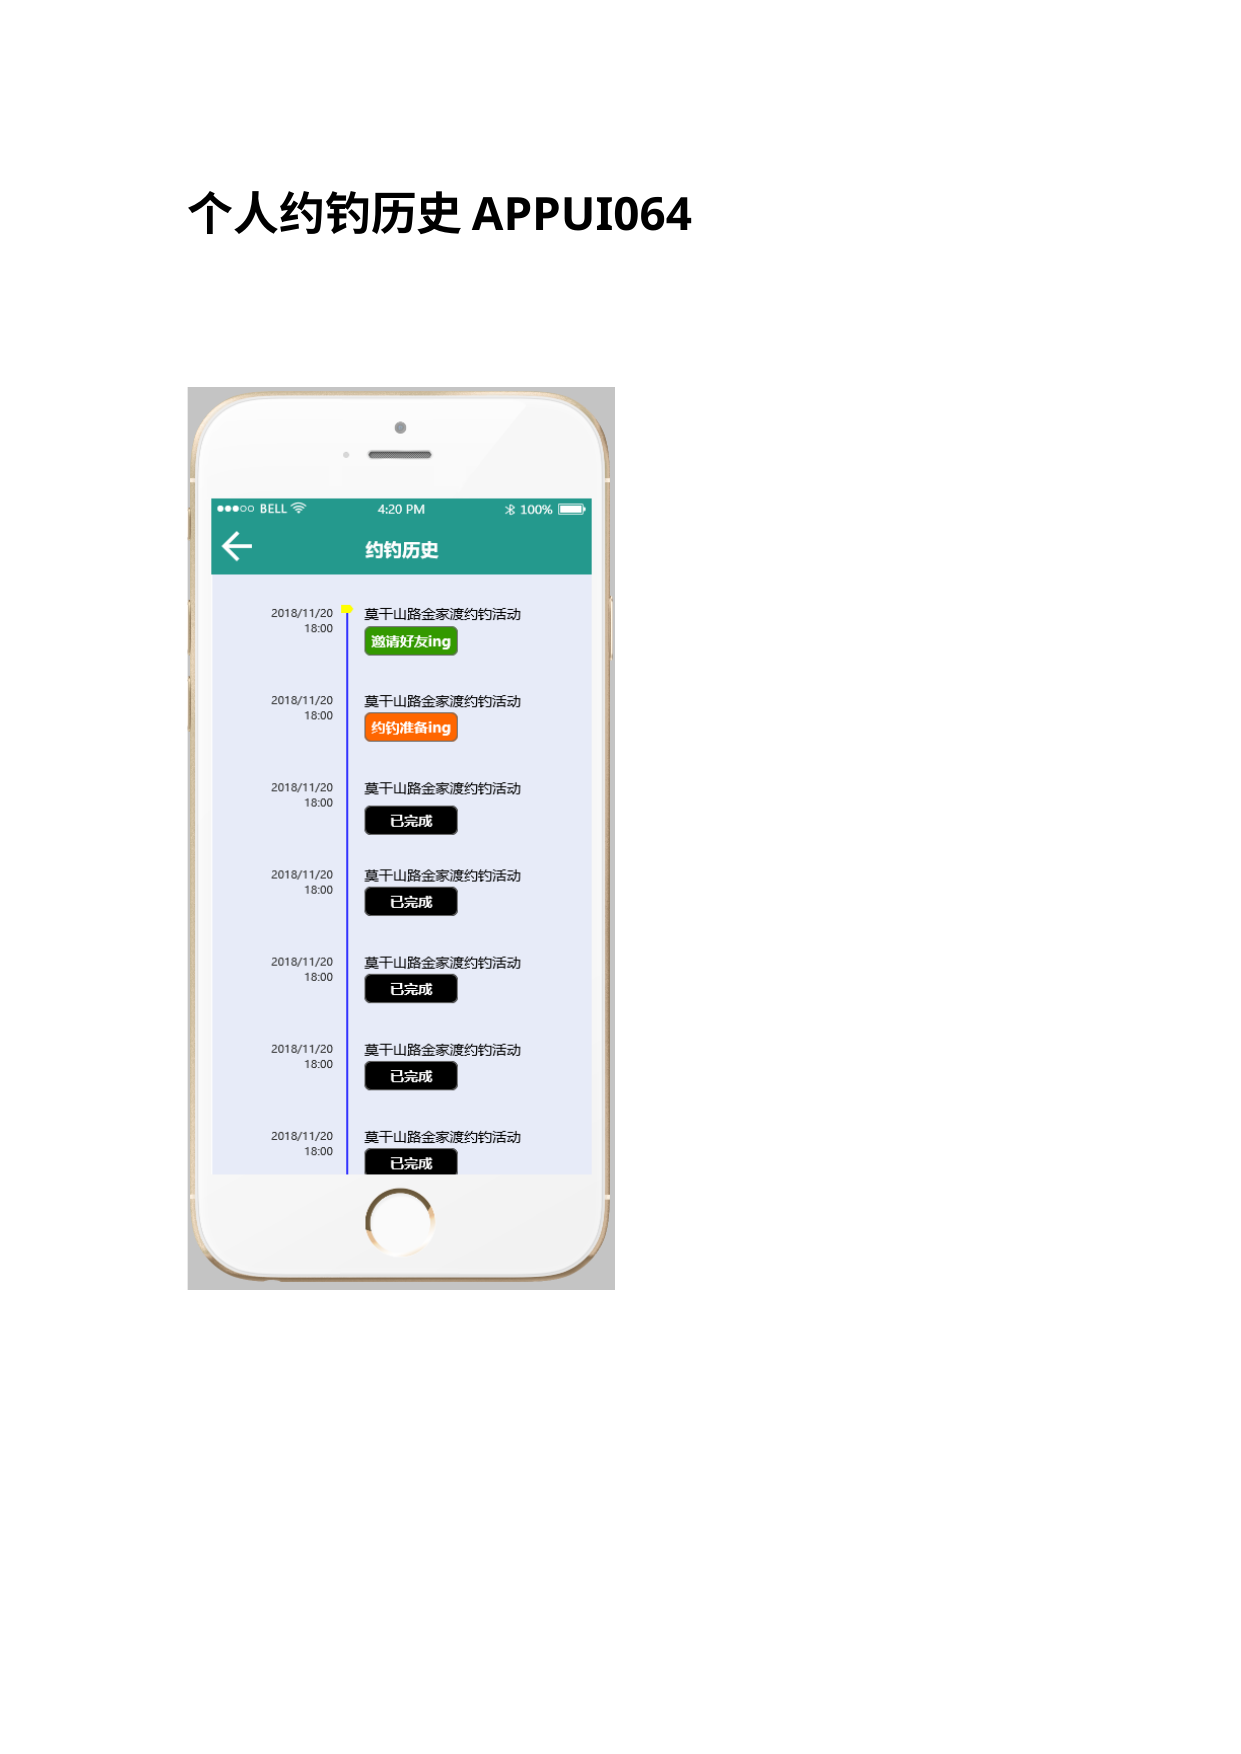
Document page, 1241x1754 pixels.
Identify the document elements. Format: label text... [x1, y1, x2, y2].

picture [187, 387, 615, 1290]
subtitle 个人约钓历史APPUI064 [187, 162, 1053, 259]
